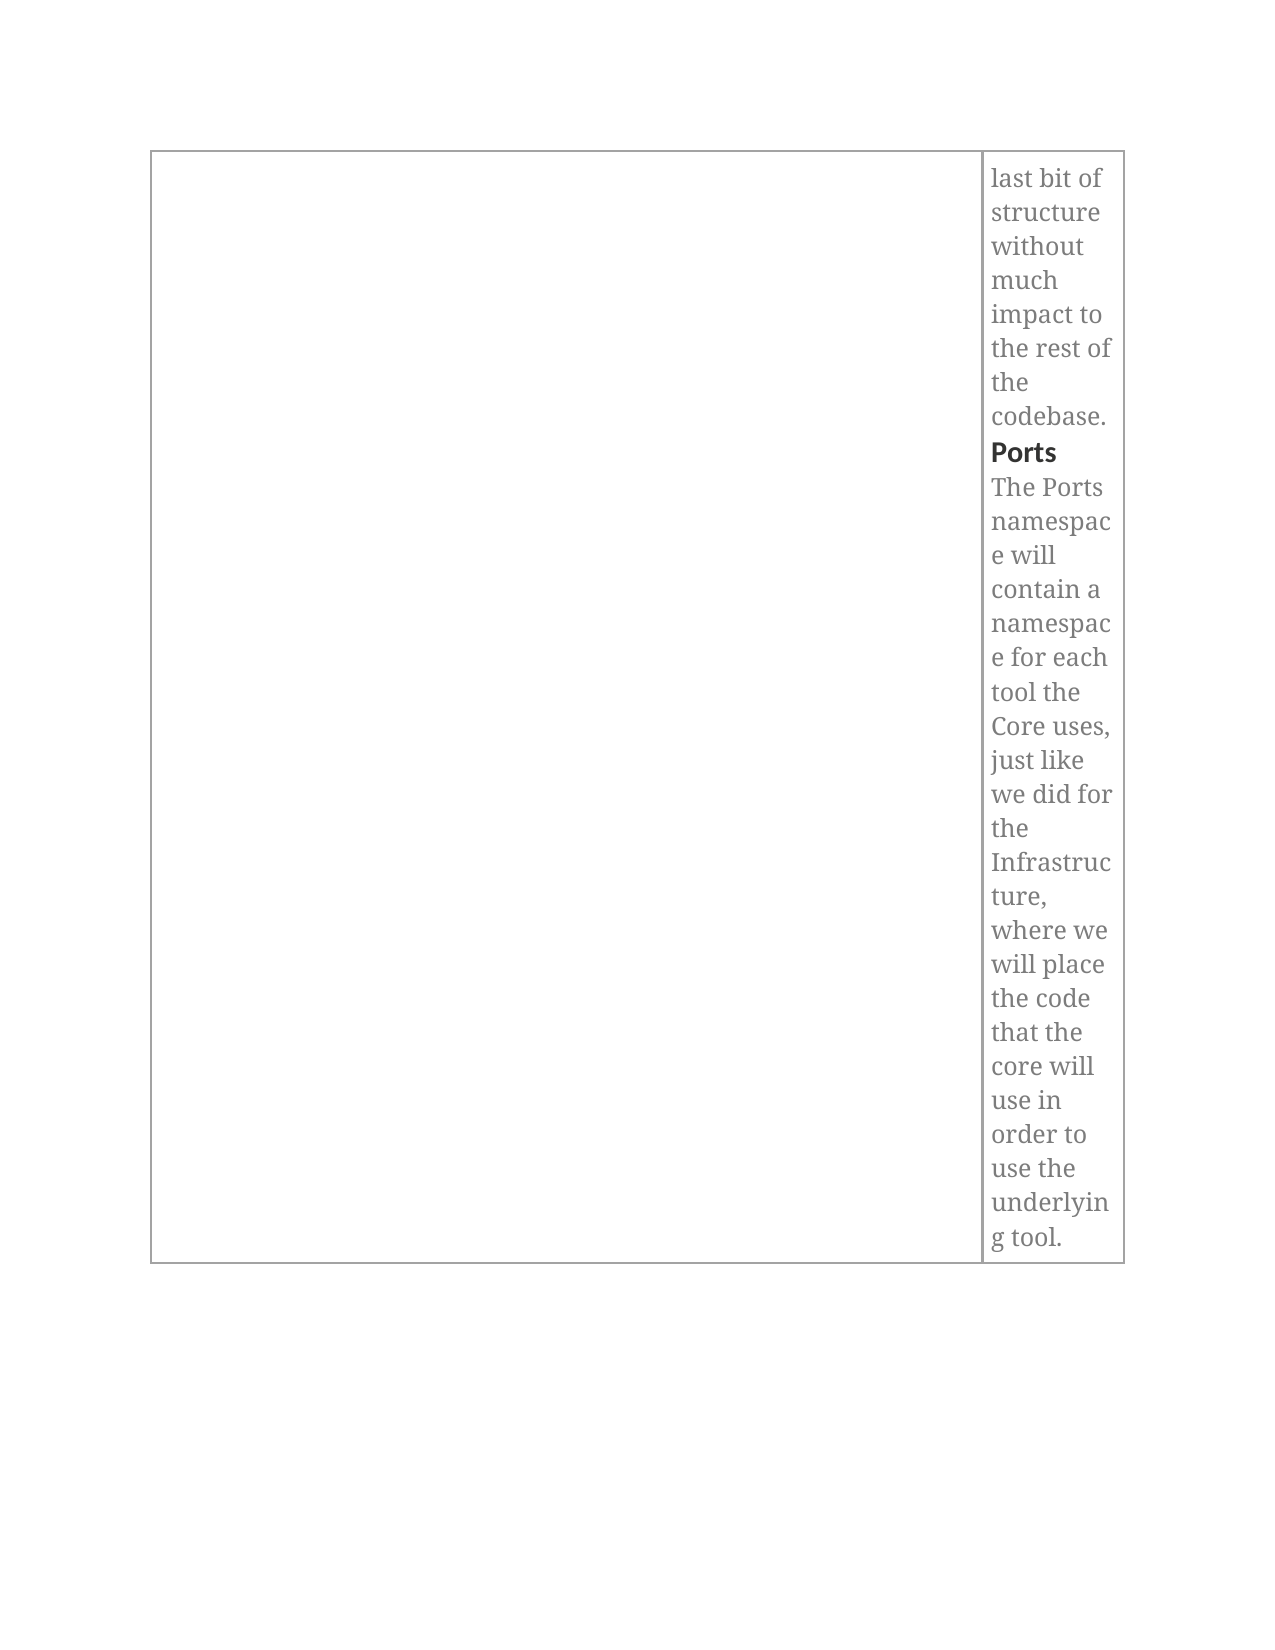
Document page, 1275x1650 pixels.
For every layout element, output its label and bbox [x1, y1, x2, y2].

table_header [152, 152, 981, 1262]
table_header [984, 152, 1123, 1262]
